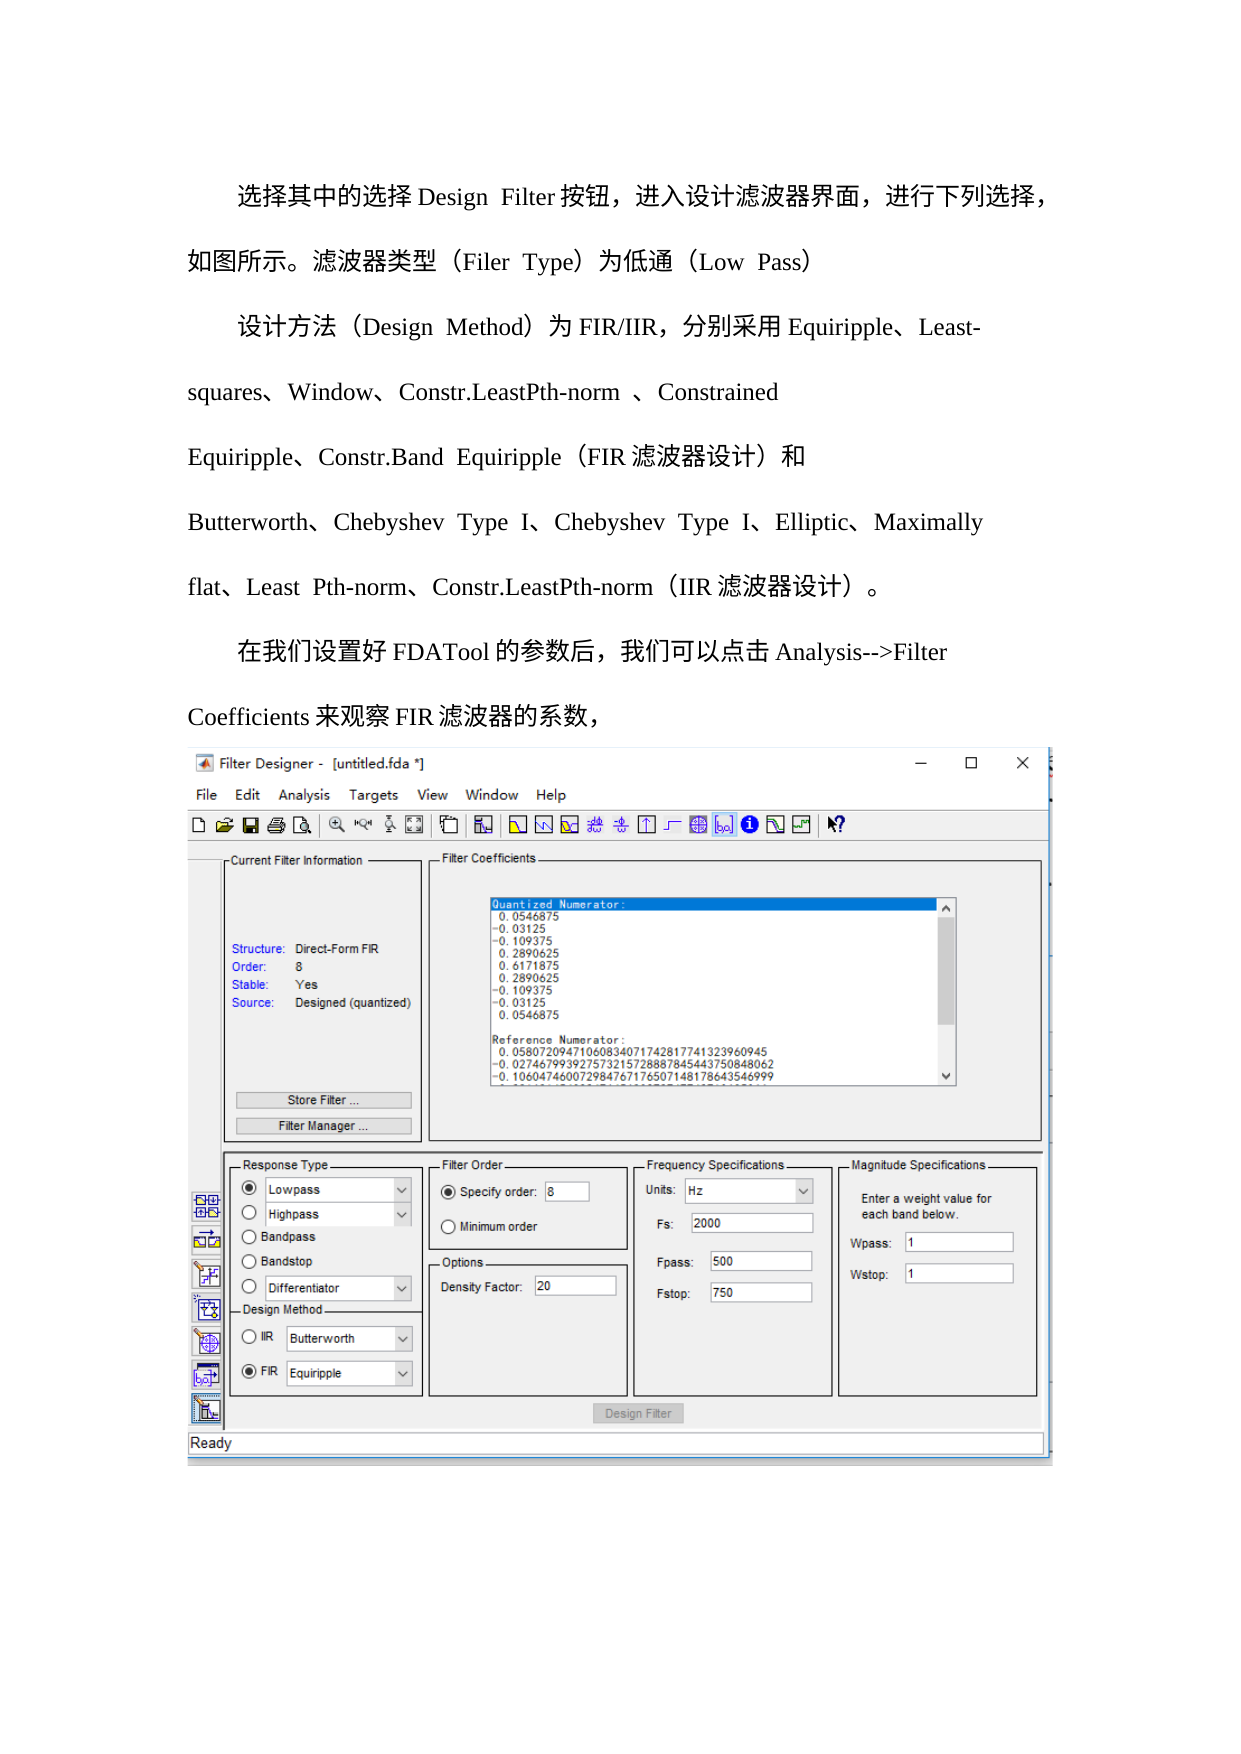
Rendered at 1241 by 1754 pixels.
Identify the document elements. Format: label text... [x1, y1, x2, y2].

text 选择其中的选择Design Filter按钮，进入设计滤波器界面，进行下列选择，如图所示。滤波器类型（Filer Type）为低通（Low Pass） [187, 162, 1053, 292]
text 设计方法（Design Method）为FIR/IIR，分别采用Equiripple、Least-squares、Window、Constr.LeastPth-norm 、Constrained Equiripple、Constr.Band Equiripple（FIR滤波器设计）和 Butterworth、Chebyshev Type I、Chebyshev Type I、Elliptic、Maximally flat、Least Pth-norm、Constr.LeastPth-norm（IIR滤波器设计）。 [187, 292, 1053, 617]
text 在我们设置好FDATool的参数后，我们可以点击Analysis-->Filter Coefficients来观察FIR滤波器的系数， [187, 617, 1053, 747]
picture [187, 747, 1053, 1466]
